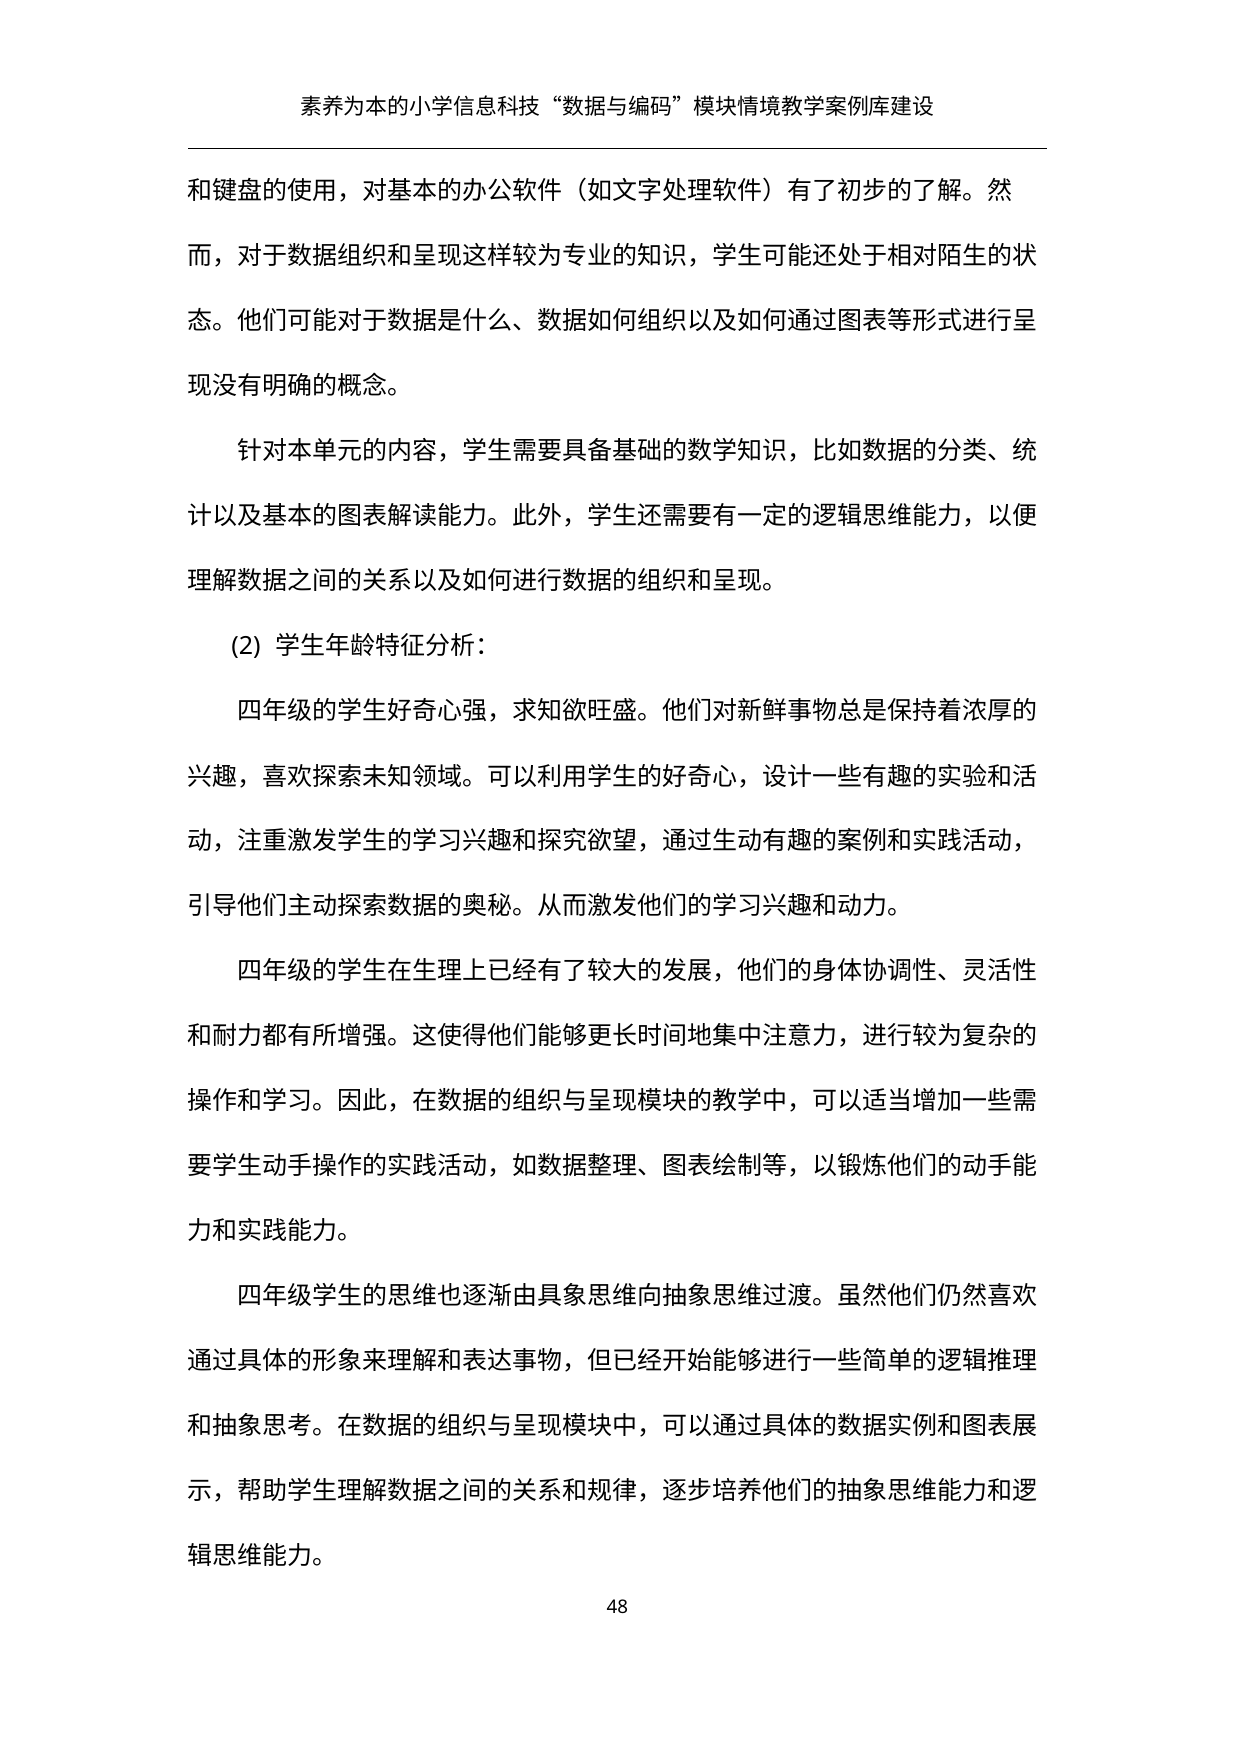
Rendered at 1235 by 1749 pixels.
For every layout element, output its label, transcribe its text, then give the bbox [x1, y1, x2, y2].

list 学生年龄特征分析： [231, 612, 1047, 677]
list 针对本单元的内容，学生需要具备基础的数学知识，比如数据的分类、统计以及基本的图表解读能力。此外，学生还需要有一定的逻辑思维能力，以便理解数据之间的关系以及如何进行数据的组织和呈现。 [187, 417, 1047, 612]
list 四年级的学生好奇心强，求知欲旺盛。他们对新鲜事物总是保持着浓厚的兴趣，喜欢探索未知领域。可以利用学生的好奇心，设计一些有趣的实验和活动，注重激发学生的学习兴趣和探究欲望，通过生动有趣的案例和实践活动，引导他们主动探索数据的奥秘。从而激发他们的学习兴趣和动力。 [187, 677, 1047, 937]
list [187, 157, 1047, 417]
list 四年级的学生在生理上已经有了较大的发展，他们的身体协调性、灵活性和耐力都有所增强。这使得他们能够更长时间地集中注意力，进行较为复杂的操作和学习。因此，在数据的组织与呈现模块的教学中，可以适当增加一些需要学生动手操作的实践活动，如数据整理、图表绘制等，以锻炼他们的动手能力和实践能力。 [187, 937, 1047, 1262]
list 四年级学生的思维也逐渐由具象思维向抽象思维过渡。虽然他们仍然喜欢通过具体的形象来理解和表达事物，但已经开始能够进行一些简单的逻辑推理和抽象思考。在数据的组织与呈现模块中，可以通过具体的数据实例和图表展示，帮助学生理解数据之间的关系和规律，逐步培养他们的抽象思维能力和逻辑思维能力。 [187, 1262, 1047, 1587]
